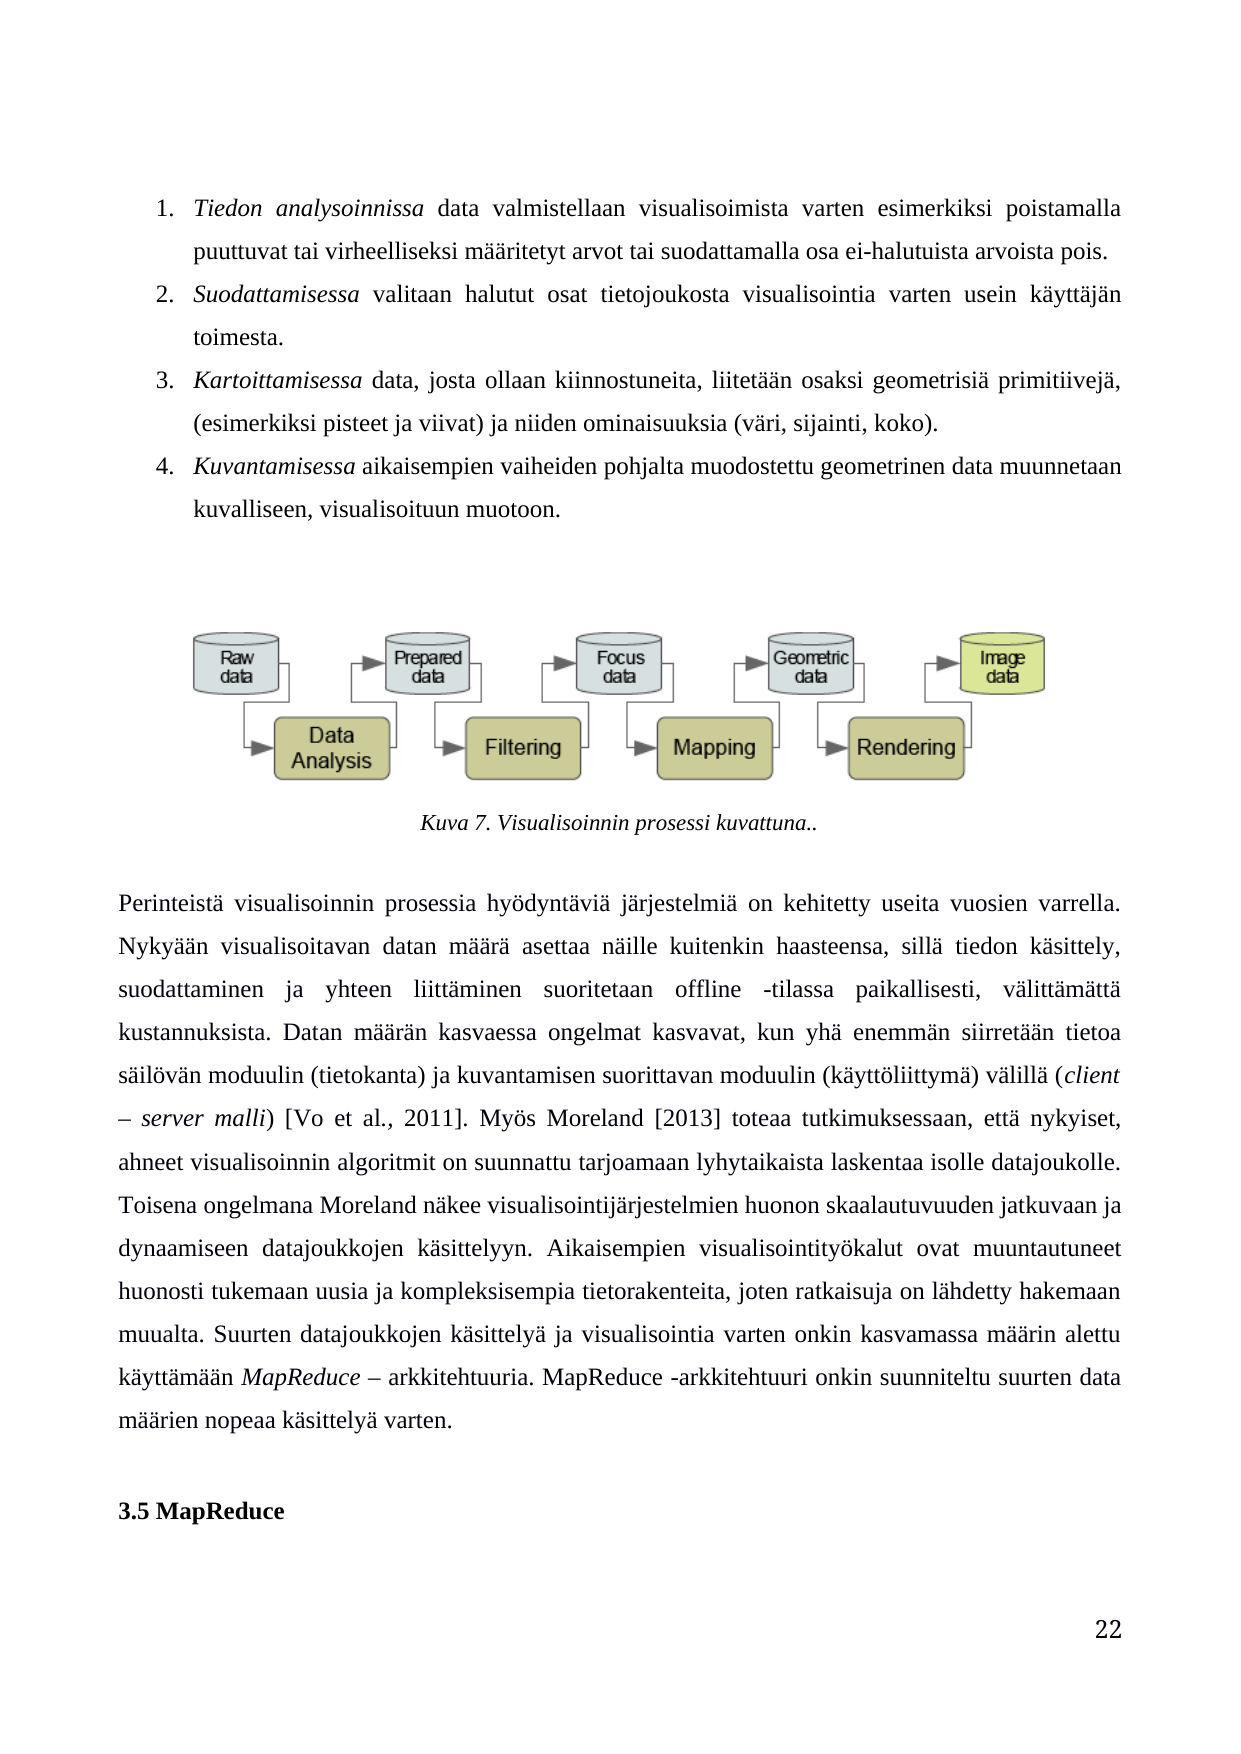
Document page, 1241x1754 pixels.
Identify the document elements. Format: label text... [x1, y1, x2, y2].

text Kuva 7. Visualisoinnin prosessi kuvattuna.. [118, 809, 1122, 835]
list Tiedon analysoinnissa data valmistellaan visualisoimista varten esimerkiksi poistamalla puuttuvat tai virheelliseksi määritetyt arvot tai suodattamalla osa ei-halutuista arvoista pois. [156, 193, 1122, 264]
list Kuvantamisessa aikaisempien vaiheiden pohjalta muodostettu geometrinen data muunnetaan kuvalliseen, visualisoituun muotoon. [156, 451, 1122, 523]
list Kartoittamisessa data, josta ollaan kiinnostuneita, liitetään osaksi geometrisiä primitiivejä, (esimerkiksi pisteet ja viivat) ja niiden ominaisuuksia (väri, sijainti, koko). [156, 365, 1122, 437]
text Perinteistä visualisoinnin prosessia hyödyntäviä järjestelmiä on kehitetty useita vuosien varrella. Nykyään visualisoitavan datan määrä asettaa näille kuitenkin haasteensa, sillä tiedon käsittely, suodattaminen ja yhteen liittäminen suoritetaan offline -tilassa paikallisesti, välittämättä kustannuksista. Datan määrän kasvaessa ongelmat kasvavat, kun yhä enemmän siirretään tietoa säilövän moduulin (tietokanta) ja kuvantamisen suorittavan moduulin (käyttöliittymä) välillä (client – server malli) [Vo et al., 2011]. Myös Moreland [2013] toteaa tutkimuksessaan, että nykyiset, ahneet visualisoinnin algoritmit on suunnattu tarjoamaan lyhytaikaista laskentaa isolle datajoukolle. Toisena ongelmana Moreland näkee visualisointijärjestelmien huonon skaalautuvuuden jatkuvaan ja dynaamiseen datajoukkojen käsittelyyn. Aikaisempien visualisointityökalut ovat muuntautuneet huonosti tukemaan uusia ja kompleksisempia tietorakenteita, joten ratkaisuja on lähdetty hakemaan muualta. Suurten datajoukkojen käsittelyä ja visualisointia varten onkin kasvamassa määrin alettu käyttämään MapReduce – arkkitehtuuria. MapReduce -arkkitehtuuri onkin suunniteltu suurten data määrien nopeaa käsittelyä varten. [118, 888, 1122, 1434]
picture [184, 623, 1057, 795]
text 3.5 MapReduce [118, 1496, 1122, 1524]
list Suodattamisessa valitaan halutut osat tietojoukosta visualisointia varten usein käyttäjän toimesta. [156, 279, 1122, 351]
